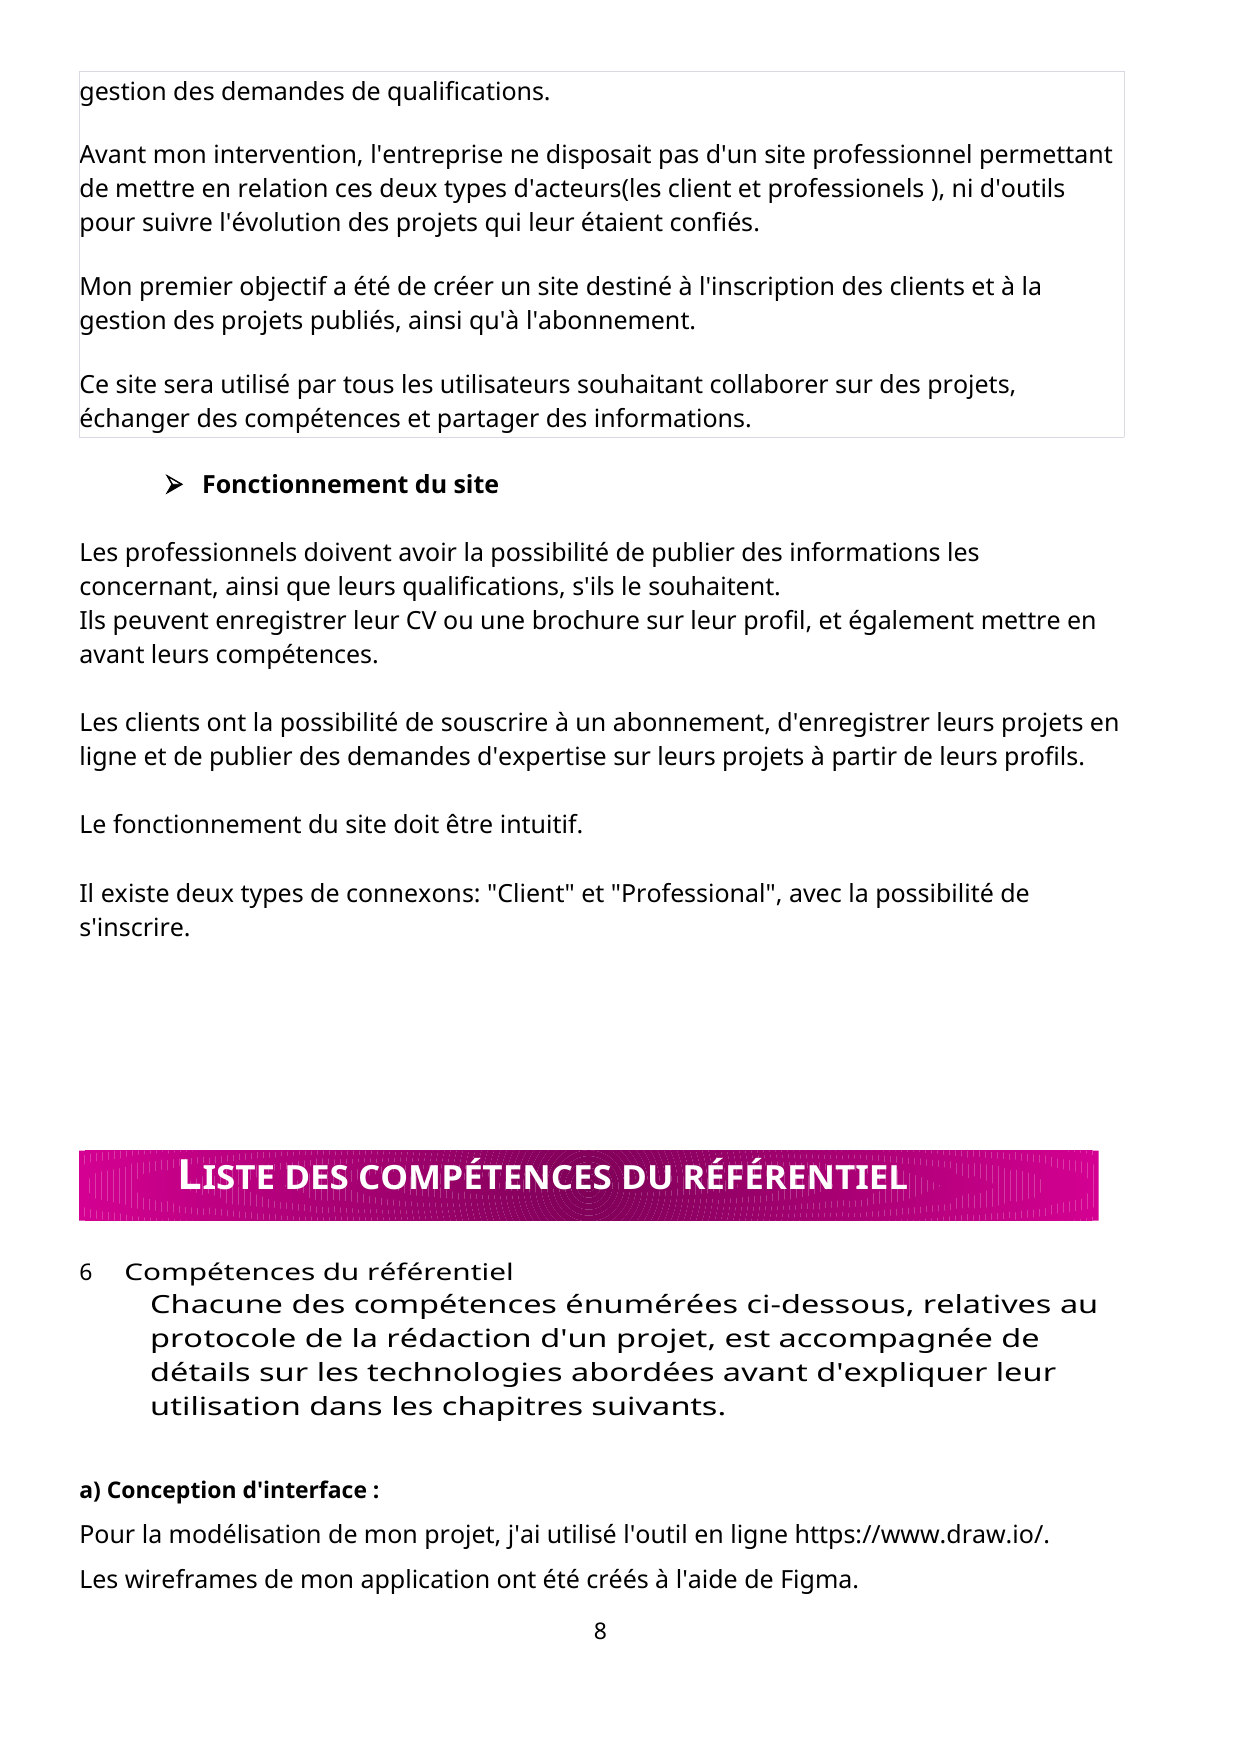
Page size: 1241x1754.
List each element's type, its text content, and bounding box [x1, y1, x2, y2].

text Ce site sera utilisé par tous les utilisateurs souhaitant collaborer sur des projets, échanger des compétences et partager des informations. [80, 364, 1124, 437]
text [80, 72, 1124, 107]
text a) Conception d'interface : [79, 1474, 1121, 1505]
text Avant mon intervention, l'entreprise ne disposait pas d'un site professionnel permettant de mettre en relation ces deux types d'acteurs(les client et professionels ), ni d'outils pour suivre l'évolution des projets qui leur étaient confiés. [80, 134, 1124, 239]
text Il existe deux types de connexons: "Client" et "Professional", avec la possibilité de s'inscrire. [79, 875, 1121, 943]
text Les professionnels doivent avoir la possibilité de publier des informations les concernant, ainsi que leurs qualifications, s'ils le souhaitent. [79, 534, 1121, 603]
text Mon premier objectif a été de créer un site destiné à l'inscription des clients et à la gestion des projets publiés, ainsi qu'à l'abonnement. [80, 266, 1124, 337]
text Compétences du référentiel [79, 1255, 1121, 1287]
text Ils peuvent enregistrer leur CV ou une brochure sur leur profil, et également mettre en avant leurs compétences. [79, 603, 1121, 671]
list Fonctionnement du site [164, 466, 1121, 501]
text Le fonctionnement du site doit être intuitif. [79, 807, 1121, 841]
text Les clients ont la possibilité de souscrire à un abonnement, d'enregistrer leurs projets en ligne et de publier des demandes d'expertise sur leurs projets à partir de leurs profils. [79, 705, 1121, 773]
text Pour la modélisation de mon projet, j'ai utilisé l'outil en ligne https://www.draw.io/. [79, 1516, 1121, 1550]
text Chacune des compétences énumérées ci-dessous, relatives au protocole de la rédaction d'un projet, est accompagnée de détails sur les technologies abordées avant d'expliquer leur utilisation dans les chapitres suivants. [150, 1287, 1121, 1423]
text Les wireframes de mon application ont été créés à l'aide de Figma. [79, 1562, 1121, 1596]
